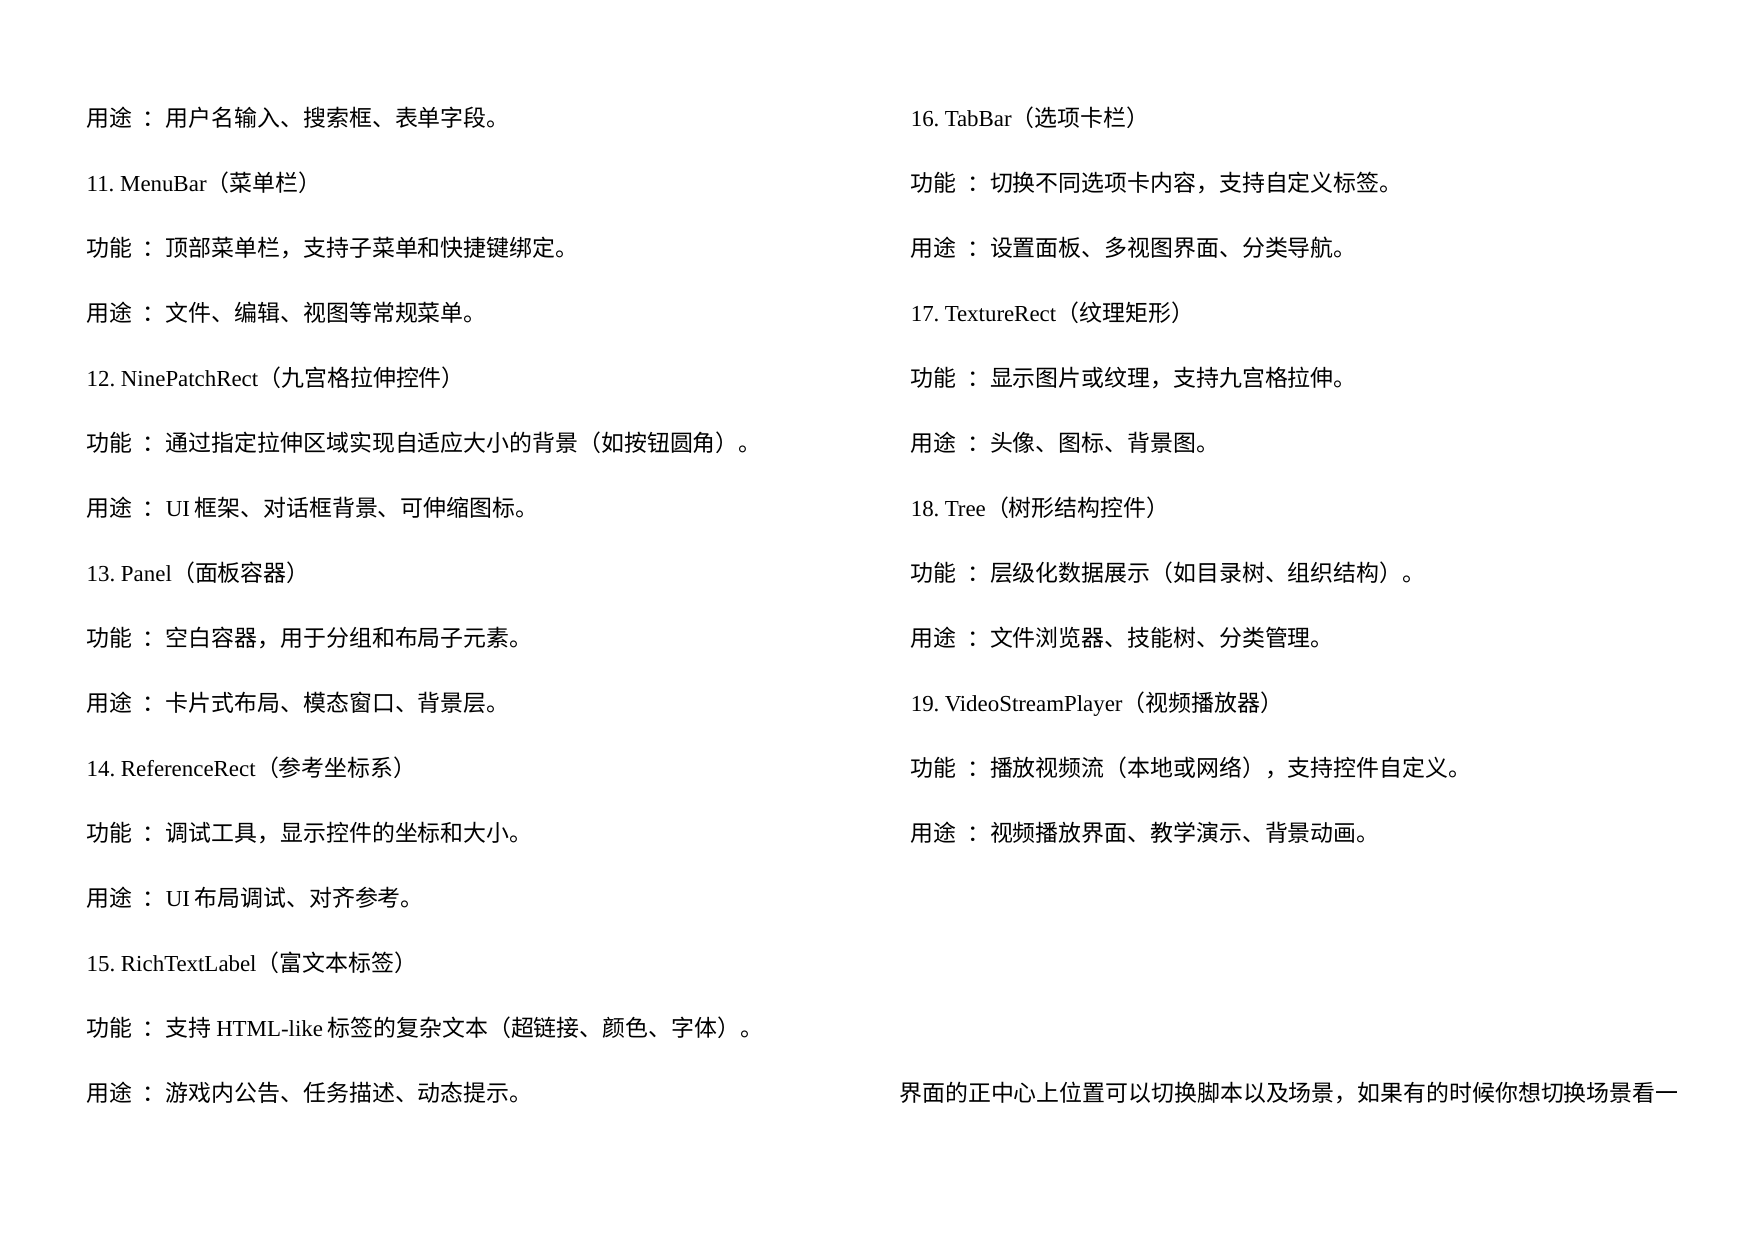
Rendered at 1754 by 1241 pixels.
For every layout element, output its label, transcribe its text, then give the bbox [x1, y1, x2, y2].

text 用途 ：文件、编辑、视图等常规菜单。 [75, 279, 855, 344]
text 功能 ：空白容器，用于分组和布局子元素。 [75, 604, 855, 669]
text 19. VideoStreamPlayer（视频播放器） [899, 669, 1679, 734]
text 功能 ：层级化数据展示（如目录树、组织结构）。 [899, 539, 1679, 604]
text 功能 ：顶部菜单栏，支持子菜单和快捷键绑定。 [75, 214, 855, 279]
text 功能 ：支持HTML-like标签的复杂文本（超链接、颜色、字体）。 [75, 994, 855, 1059]
text 用途 ：视频播放界面、教学演示、背景动画。 [899, 799, 1679, 864]
text 12. NinePatchRect（九宫格拉伸控件） [75, 344, 855, 409]
text 用途 ：用户名输入、搜索框、表单字段。 [75, 84, 855, 149]
text 18. Tree（树形结构控件） [899, 474, 1679, 539]
text 功能 ：显示图片或纹理，支持九宫格拉伸。 [899, 344, 1679, 409]
text 功能 ：通过指定拉伸区域实现自适应大小的背景（如按钮圆角）。 [75, 409, 855, 474]
text 15. RichTextLabel（富文本标签） [75, 929, 855, 994]
text 功能 ：调试工具，显示控件的坐标和大小。 [75, 799, 855, 864]
text 11. MenuBar（菜单栏） [75, 149, 855, 214]
text 用途 ：UI布局调试、对齐参考。 [75, 864, 855, 929]
text 功能 ：播放视频流（本地或网络），支持控件自定义。 [899, 734, 1679, 799]
text 13. Panel（面板容器） [75, 539, 855, 604]
text 用途 ：设置面板、多视图界面、分类导航。 [899, 214, 1679, 279]
text 用途 ：UI框架、对话框背景、可伸缩图标。 [75, 474, 855, 539]
text 界面的正中心上位置可以切换脚本以及场景，如果有的时候你想切换场景看一下具体的控件排版，可以从这个角度出发 [899, 1059, 1679, 1124]
text 16. TabBar（选项卡栏） [899, 84, 1679, 149]
text 用途 ：游戏内公告、任务描述、动态提示。 [75, 1059, 855, 1124]
text 17. TextureRect（纹理矩形） [899, 279, 1679, 344]
text 用途 ：头像、图标、背景图。 [899, 409, 1679, 474]
text 14. ReferenceRect（参考坐标系） [75, 734, 855, 799]
text 用途 ：卡片式布局、模态窗口、背景层。 [75, 669, 855, 734]
text 用途 ：文件浏览器、技能树、分类管理。 [899, 604, 1679, 669]
text 功能 ：切换不同选项卡内容，支持自定义标签。 [899, 149, 1679, 214]
